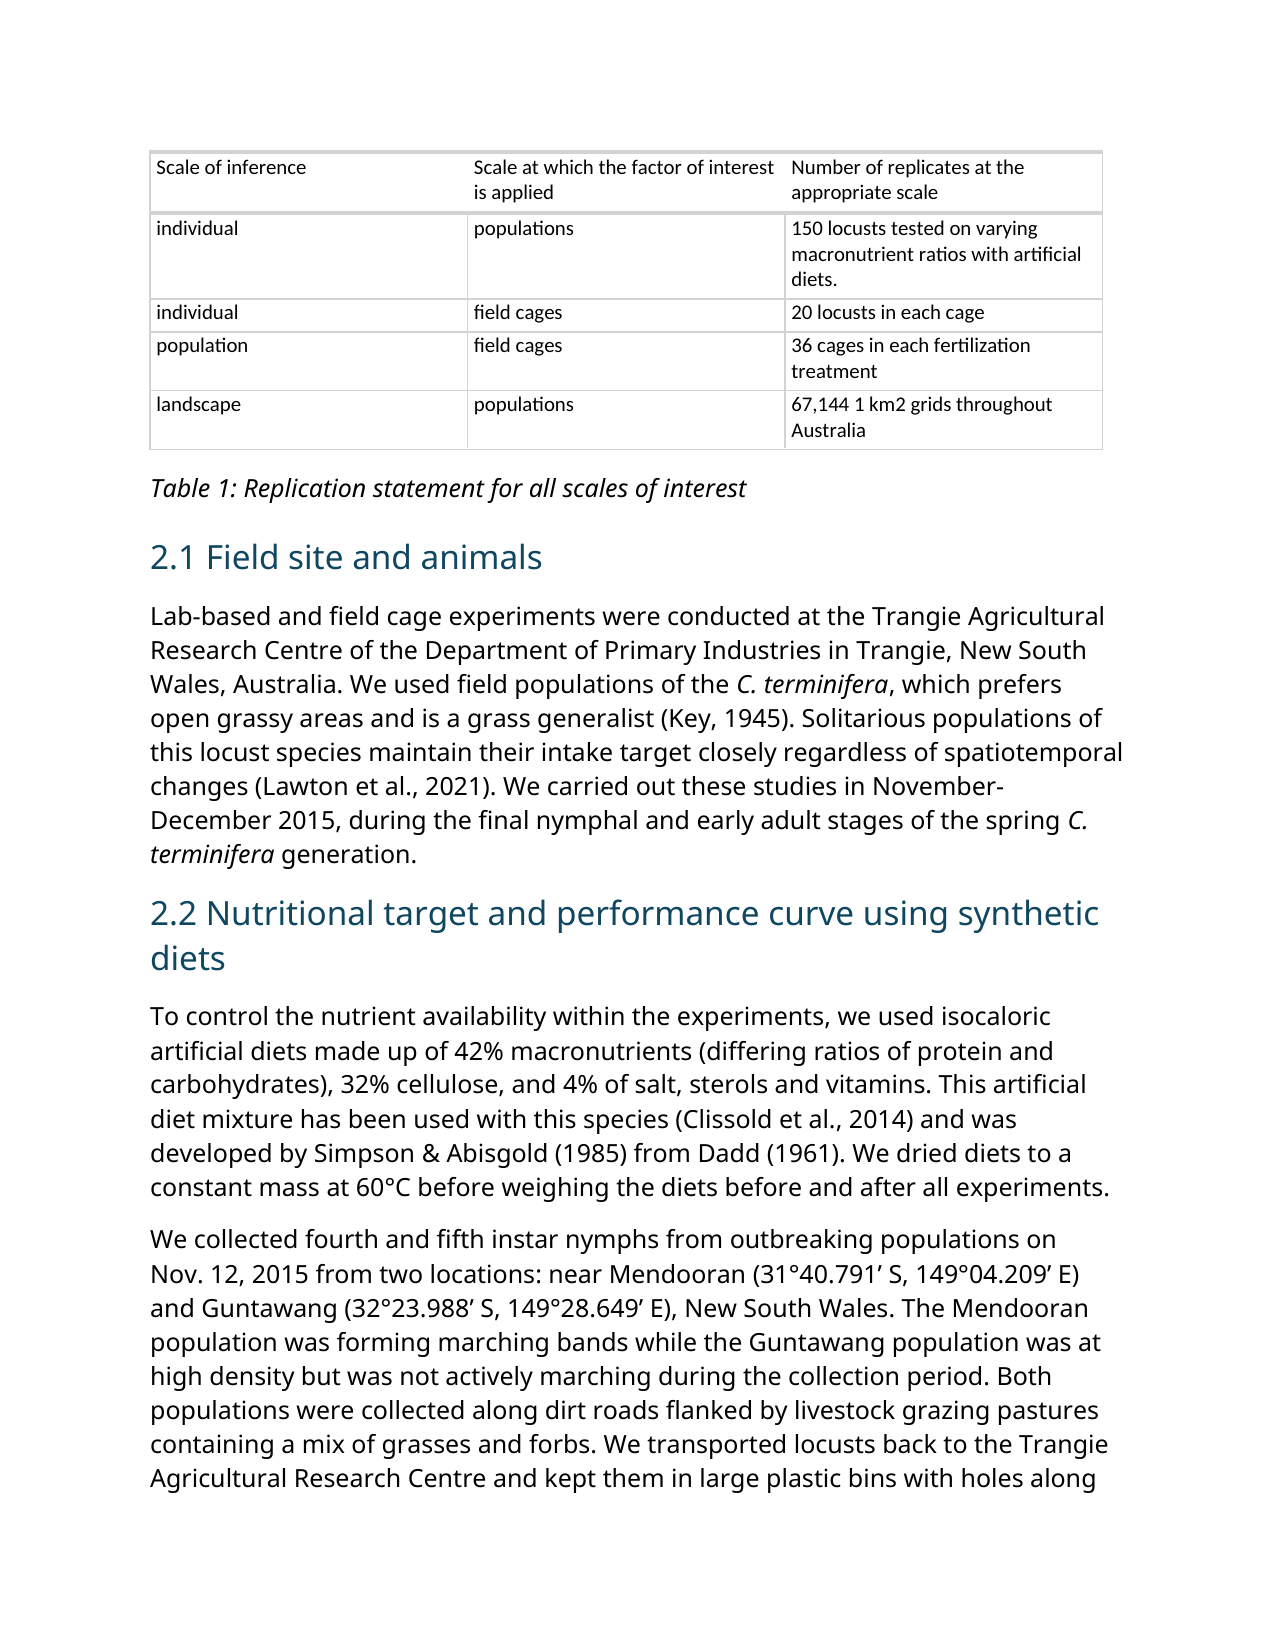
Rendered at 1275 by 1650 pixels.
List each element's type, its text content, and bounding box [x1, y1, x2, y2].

text Lab-based and field cage experiments were conducted at the Trangie Agricultural Research Centre of the Department of Primary Industries in Trangie, New South Wales, Australia. We used field populations of the C. terminifera, which prefers open grassy areas and is a grass generalist (Key, 1945). Solitarious populations of this locust species maintain their intake target closely regardless of spatiotemporal changes (Lawton et al., 2021). We carried out these studies in November-December 2015, during the final nymphal and early adult stages of the spring C. terminifera generation. [150, 598, 1125, 871]
subtitle 2.2 Nutritional target and performance curve using synthetic diets [150, 889, 1125, 980]
subtitle 2.1 Field site and animals [150, 534, 1125, 579]
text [150, 1222, 1125, 1495]
text To control the nutrient availability within the experiments, we used isocaloric artificial diets made up of 42% macronutrients (differing ratios of protein and carbohydrates), 32% cellulose, and 4% of salt, sterols and vitamins. This artificial diet mixture has been used with this species (Clissold et al., 2014) and was developed by Simpson & Abisgold (1985) from Dadd (1961). We dried diets to a constant mass at 60°C before weighing the diets before and after all experiments. [150, 999, 1125, 1203]
table_header Table 1: Replication statement for all scales of interest [139, 150, 1114, 517]
